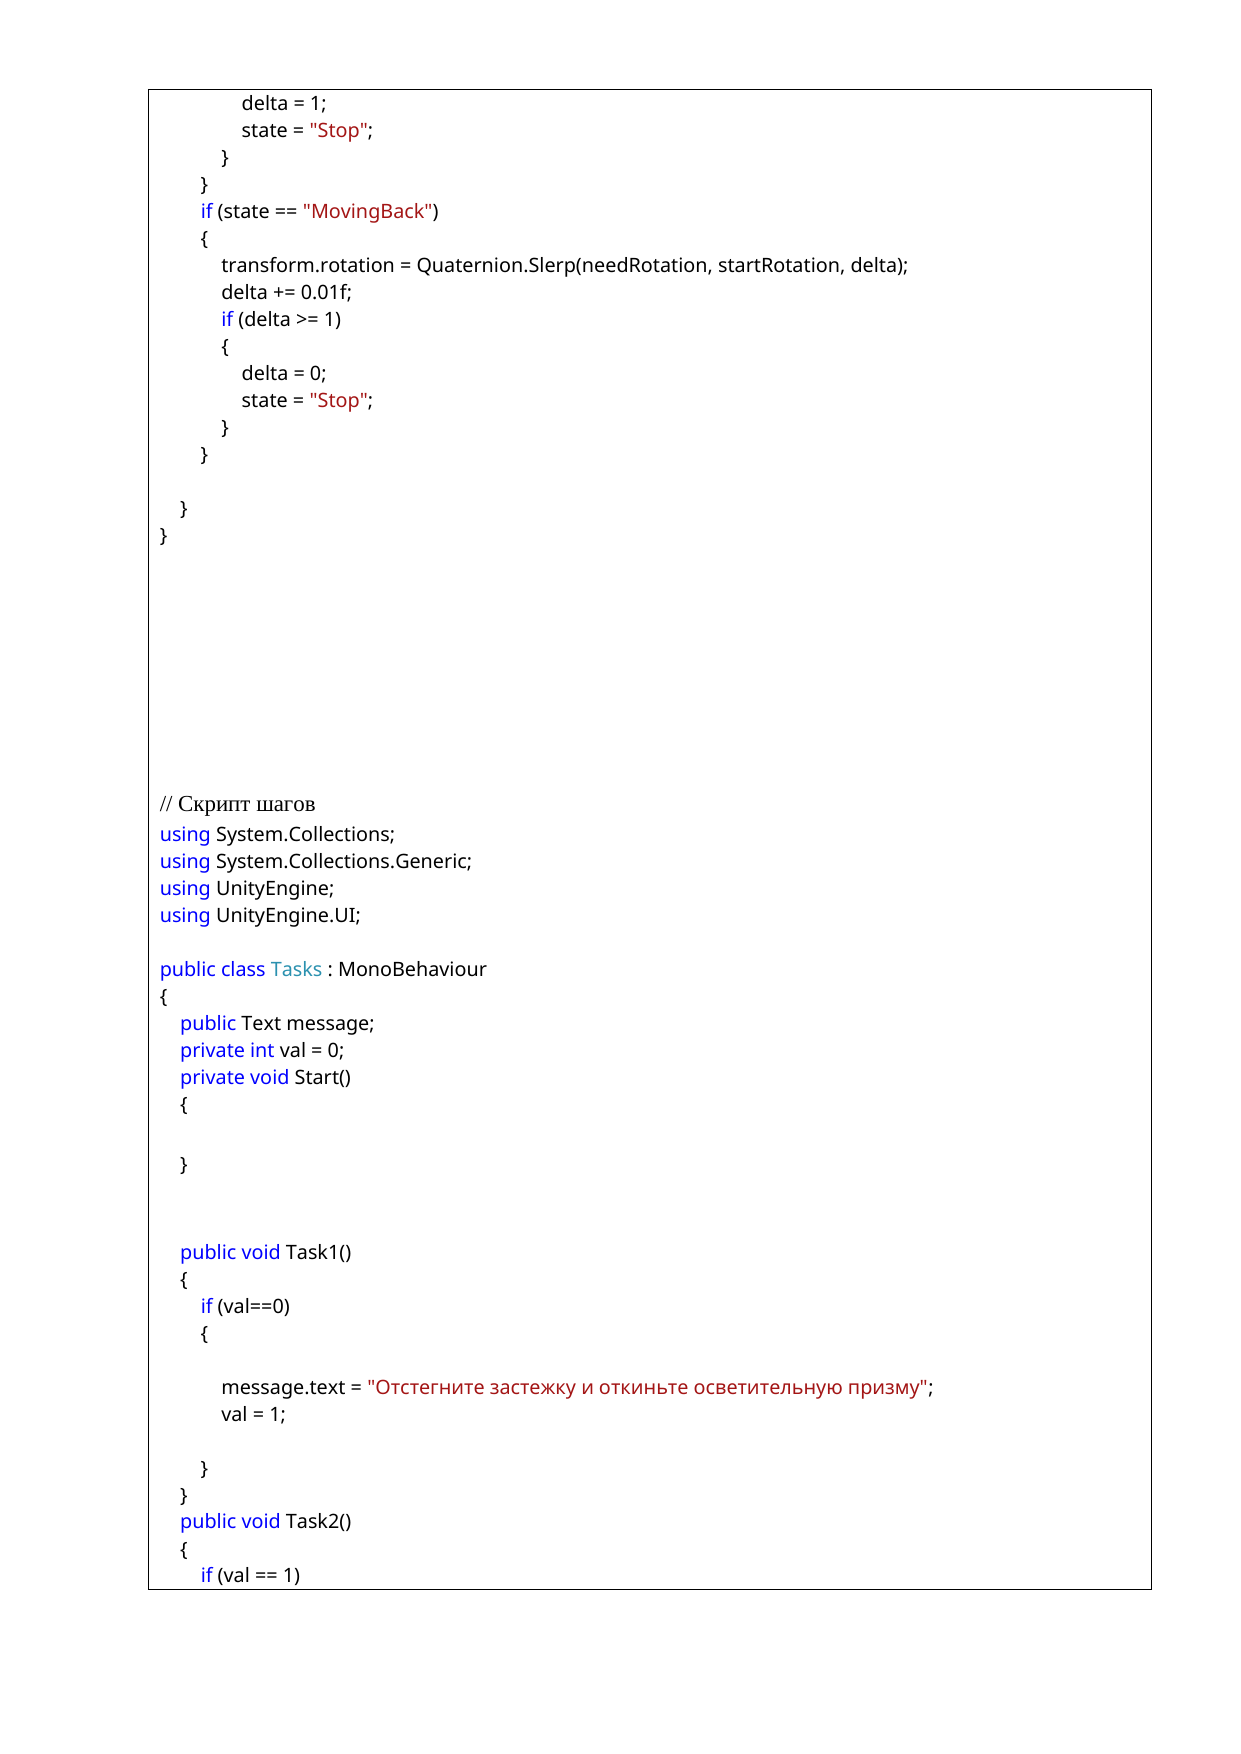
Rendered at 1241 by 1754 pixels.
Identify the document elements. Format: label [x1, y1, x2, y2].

table_header [149, 90, 1151, 1589]
